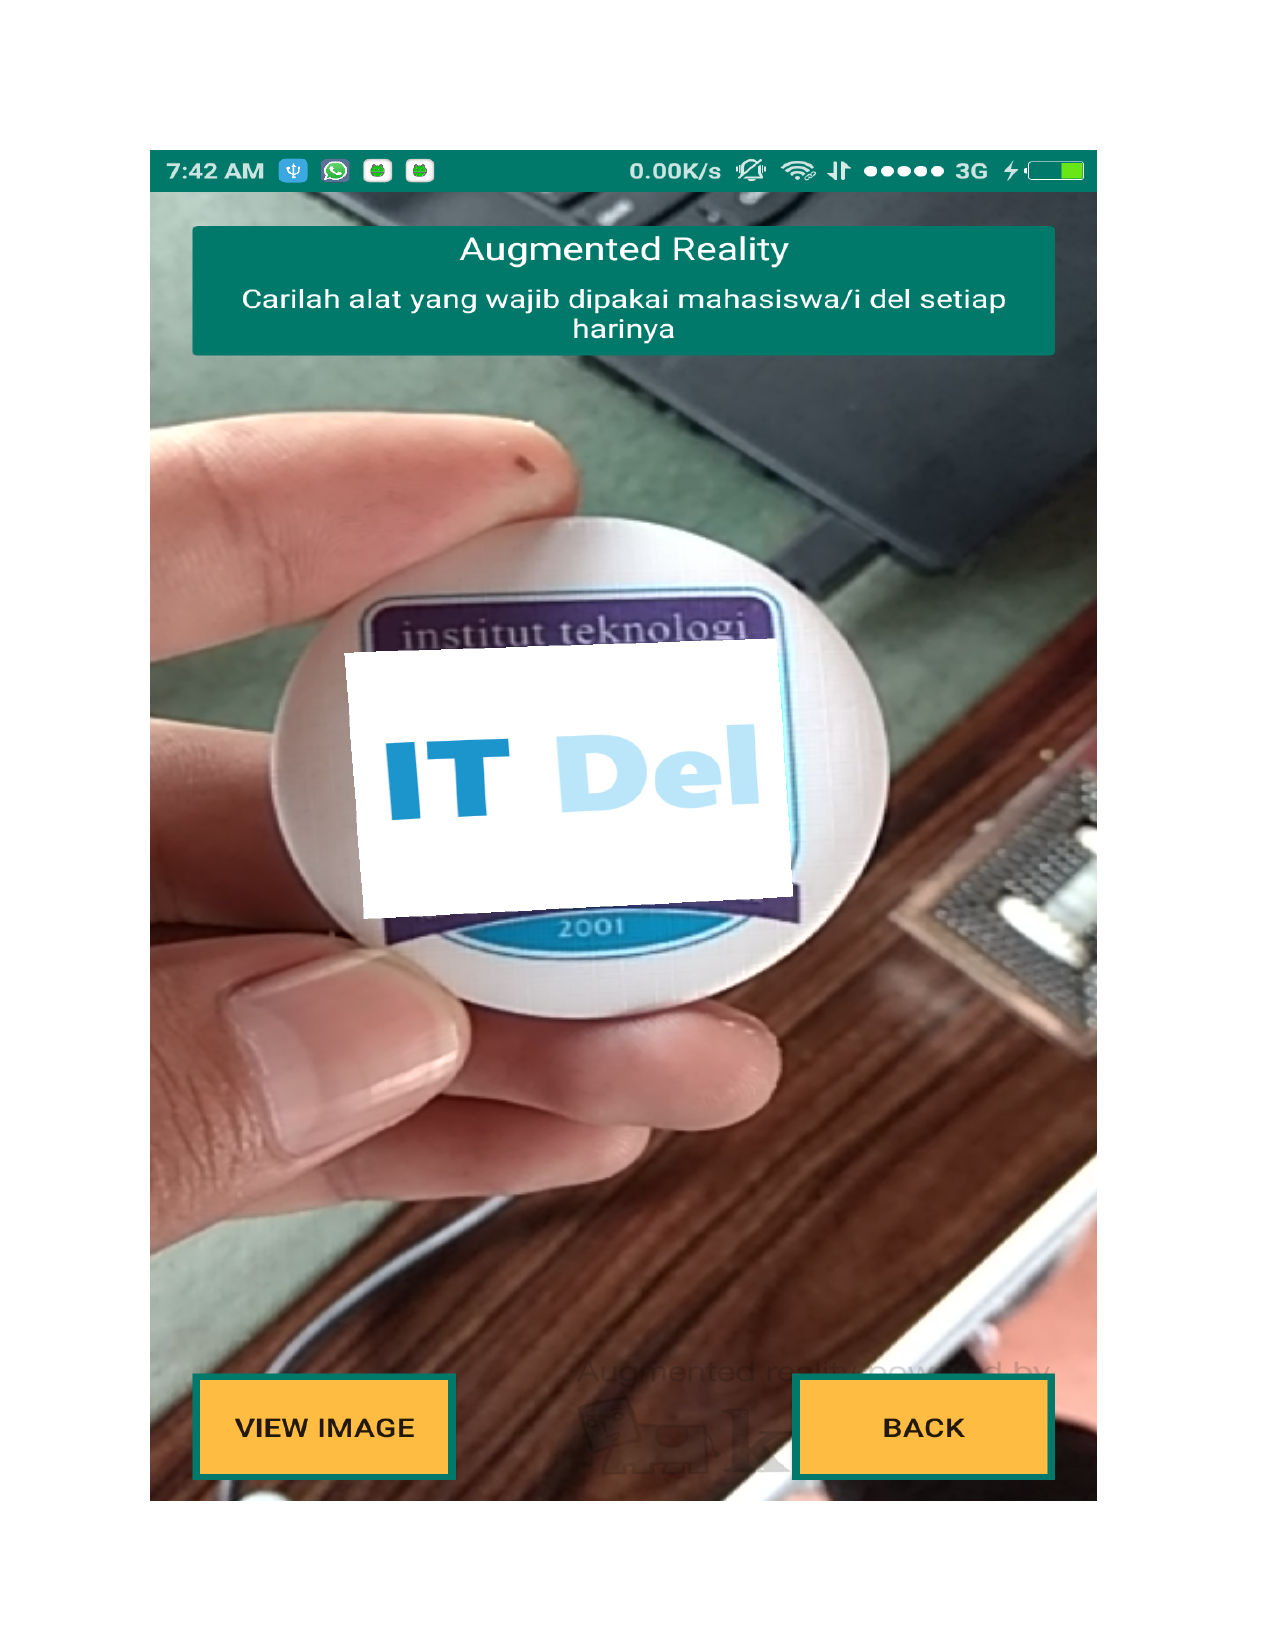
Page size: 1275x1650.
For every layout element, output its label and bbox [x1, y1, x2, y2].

picture [150, 150, 1097, 1501]
